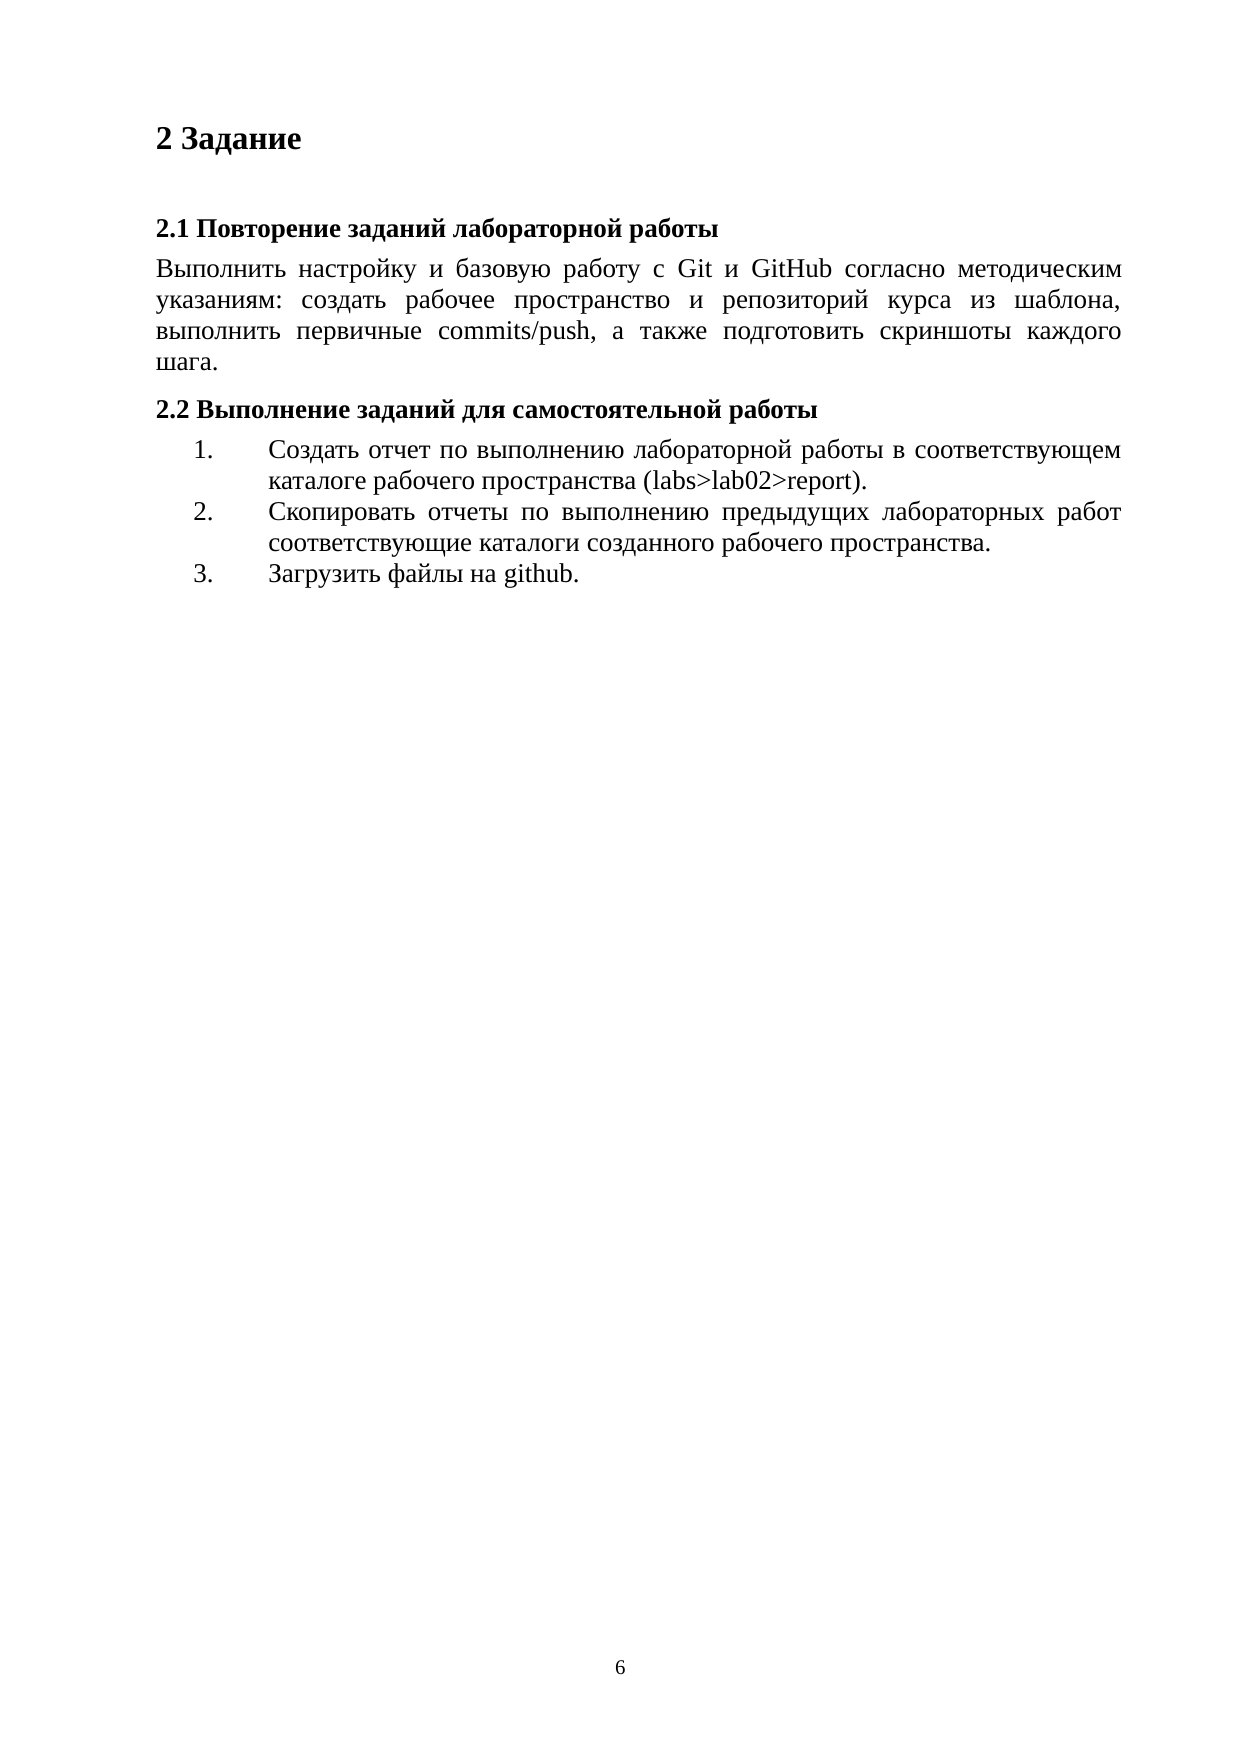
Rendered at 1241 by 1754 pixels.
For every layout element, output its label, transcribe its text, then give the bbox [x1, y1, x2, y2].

list Скопировать отчеты по выполнению предыдущих лабораторных работ соответствующие каталоги созданного рабочего пространства. [193, 495, 1122, 557]
subtitle 2 Задание [156, 118, 1122, 156]
text Выполнить настройку и базовую работу с Git и GitHub согласно методическим указаниям: создать рабочее пространство и репозиторий курса из шаблона, выполнить первичные commits/push, а также подготовить скриншоты каждого шага. [156, 252, 1122, 377]
list Загрузить файлы на github. [193, 557, 1122, 588]
list Создать отчет по выполнению лабораторной работы в соответствующем каталоге рабочего пространства (labs>lab02>report). [193, 433, 1122, 495]
subtitle 2.1 Повторение заданий лабораторной работы [156, 213, 1122, 244]
subtitle 2.2 Выполнение заданий для самостоятельной работы [156, 393, 1122, 424]
